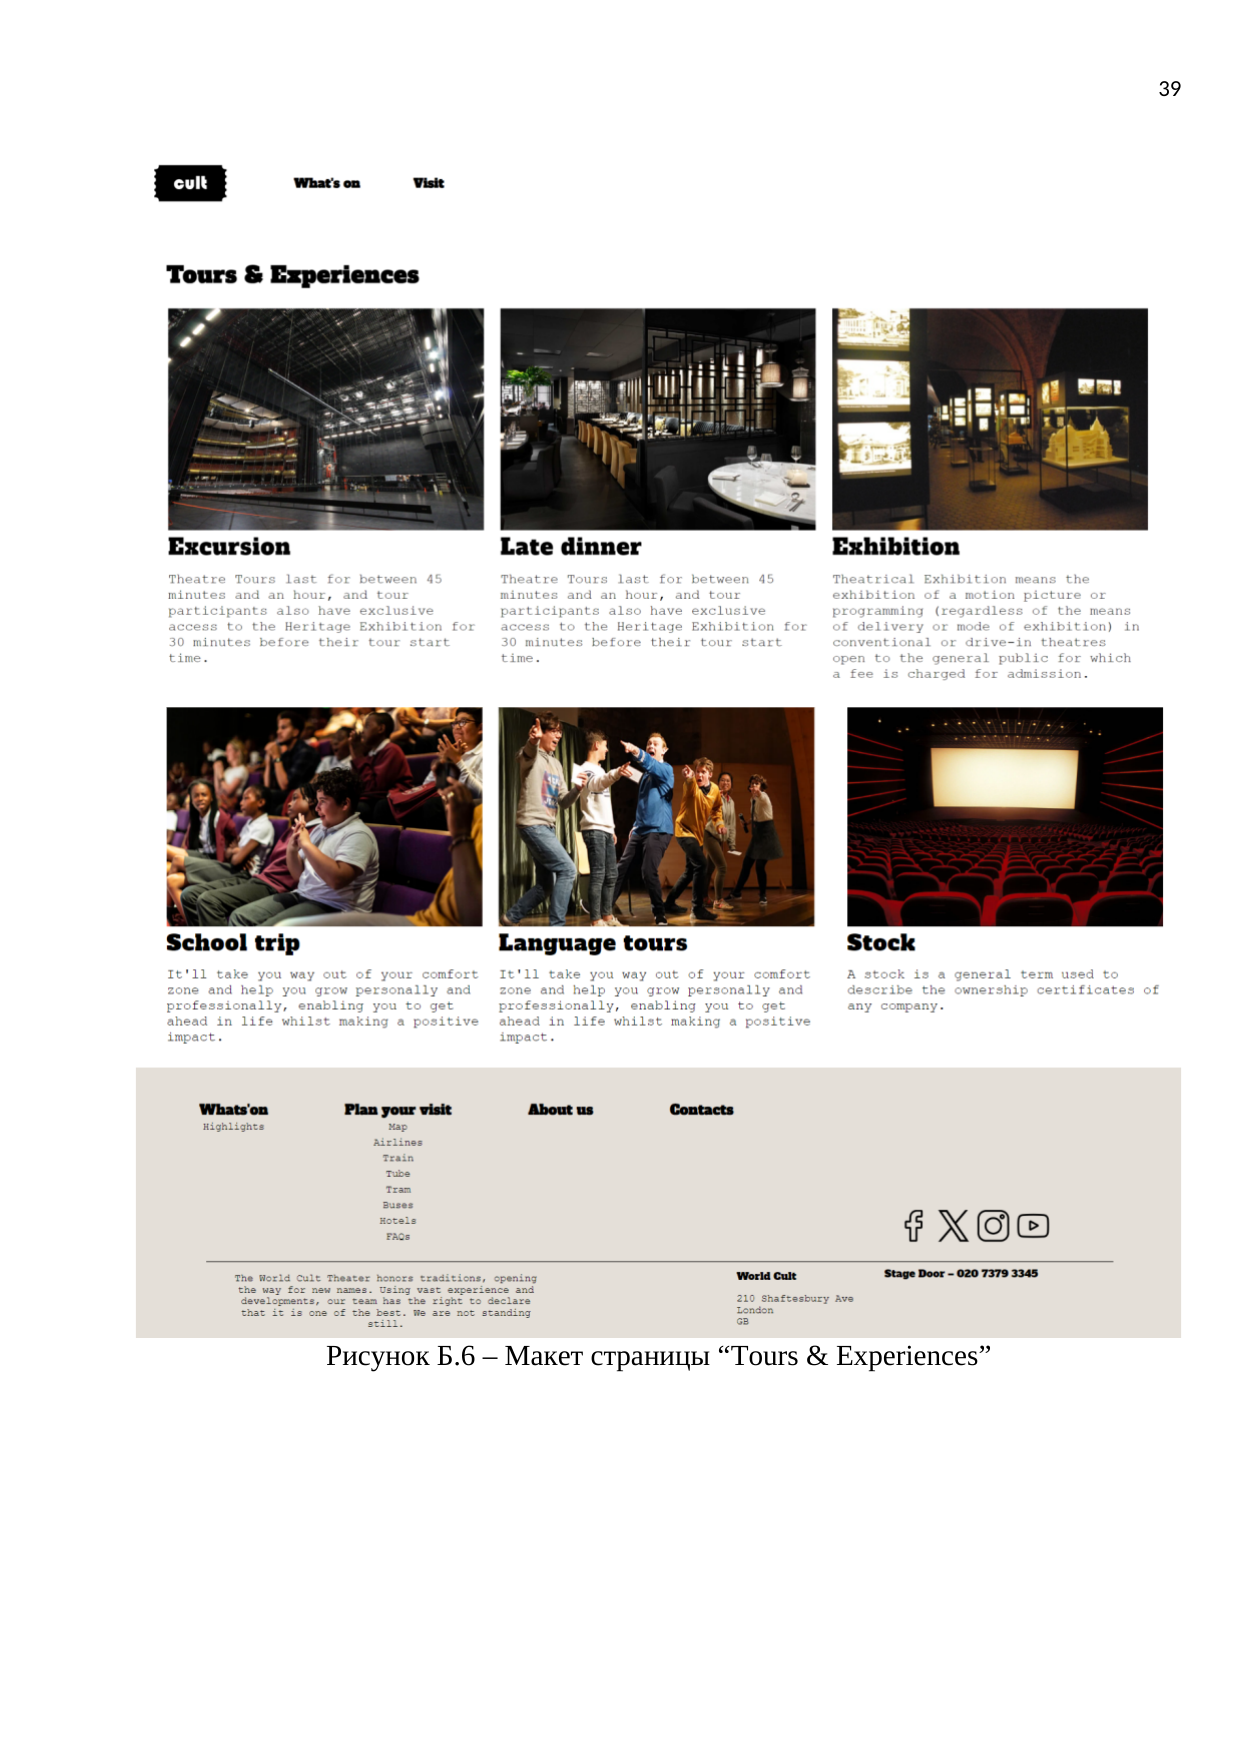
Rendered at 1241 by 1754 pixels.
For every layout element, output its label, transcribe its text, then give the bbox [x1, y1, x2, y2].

picture [135, 149, 1182, 1338]
text Рисунок Б.6 – Макет страницы “Tours & Experiences” [136, 1338, 1181, 1372]
